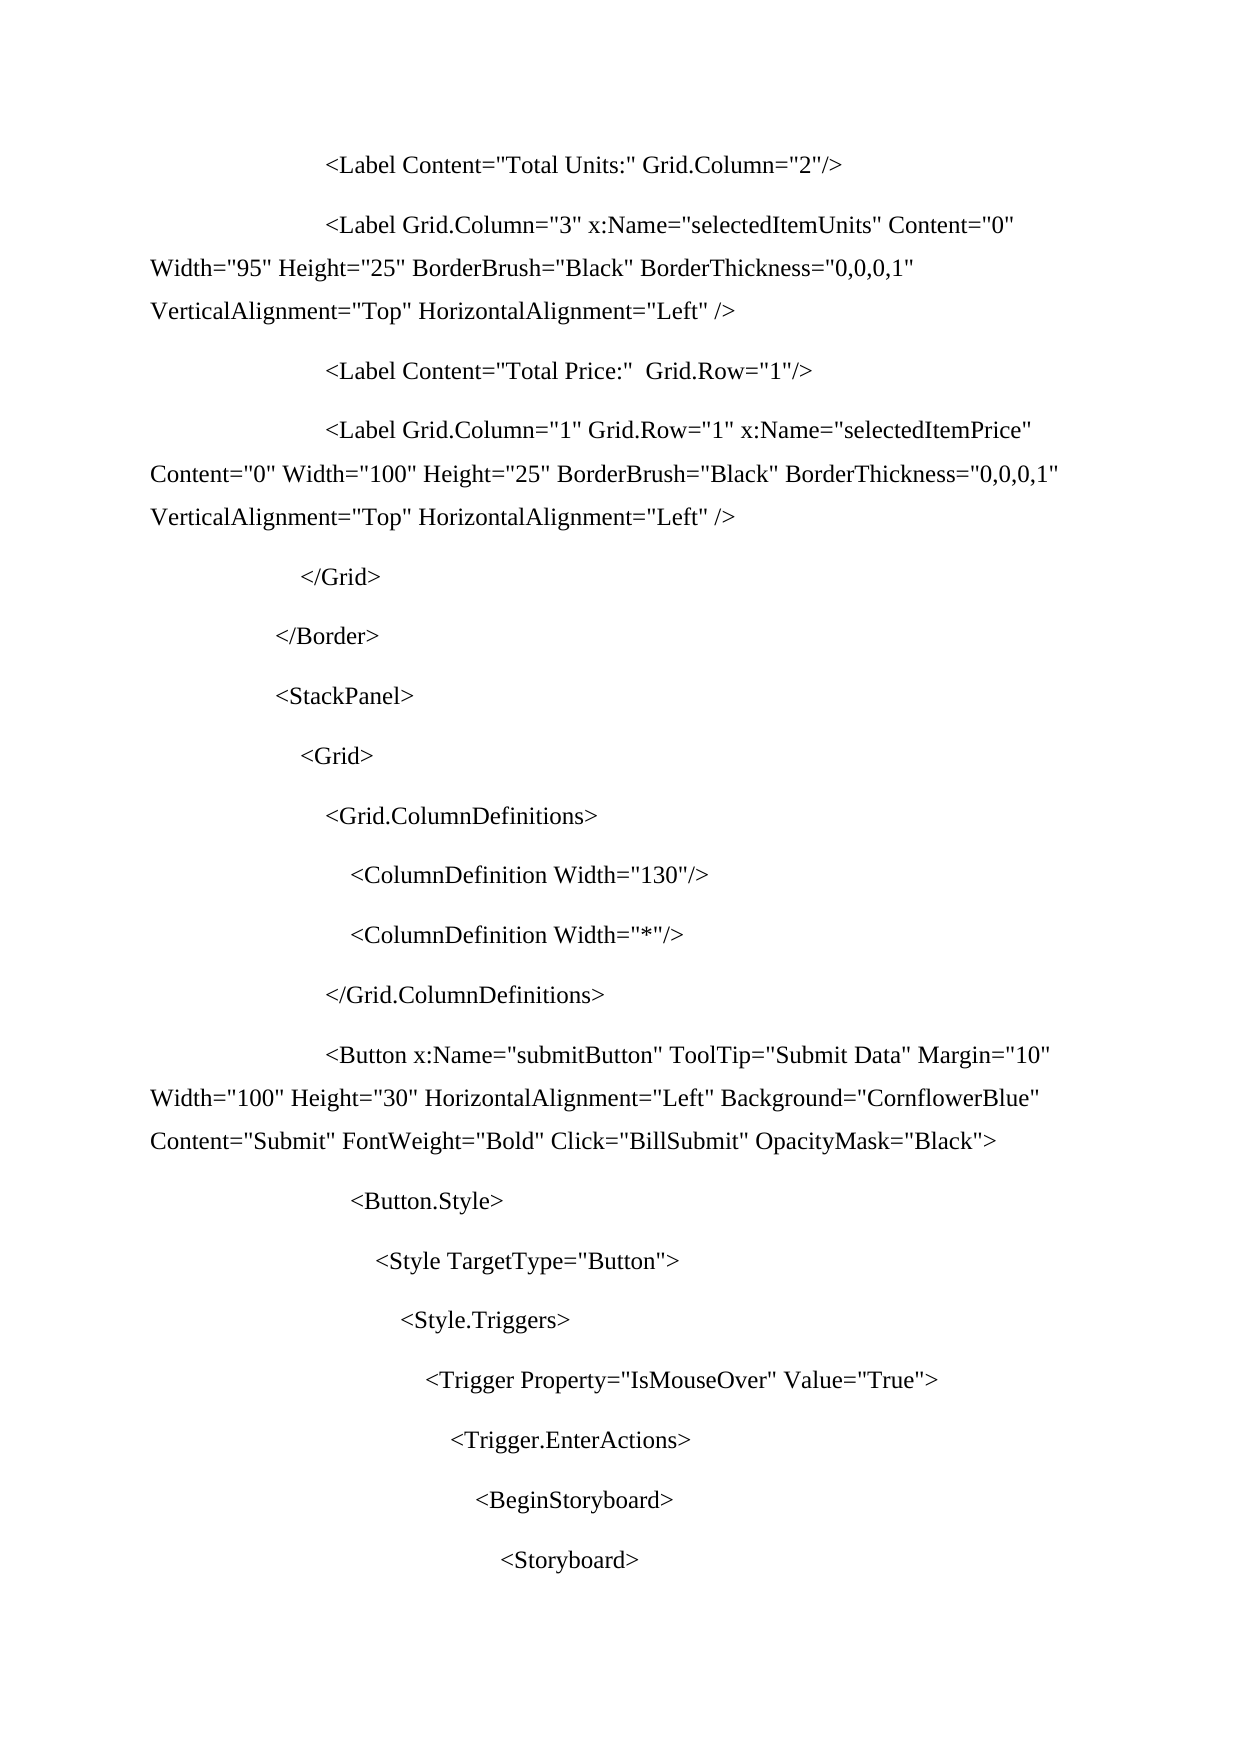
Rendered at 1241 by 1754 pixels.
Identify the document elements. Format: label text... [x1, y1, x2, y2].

text <Label Content="Total Units:" Grid.Column="2"/> [150, 150, 1090, 179]
text </Grid> [150, 562, 1090, 590]
text <ColumnDefinition Width="130"/> [150, 861, 1090, 889]
text <ColumnDefinition Width="*"/> [150, 920, 1090, 949]
text <BeginStoryboard> [150, 1485, 1090, 1514]
text <Label Grid.Column="1" Grid.Row="1" x:Name="selectedItemPrice" Content="0" Width="100" Height="25" BorderBrush="Black" BorderThickness="0,0,0,1" VerticalAlignment="Top" HorizontalAlignment="Left" /> [150, 416, 1090, 531]
text <Button.Style> [150, 1186, 1090, 1215]
text <Trigger.EnterActions> [150, 1425, 1090, 1454]
text <Style TargetType="Button"> [150, 1246, 1090, 1274]
text <Label Content="Total Price:" Grid.Row="1"/> [150, 356, 1090, 384]
text <Storyboard> [150, 1545, 1090, 1573]
text <Style.Triggers> [150, 1306, 1090, 1334]
text <Label Grid.Column="3" x:Name="selectedItemUnits" Content="0" Width="95" Height="25" BorderBrush="Black" BorderThickness="0,0,0,1" VerticalAlignment="Top" HorizontalAlignment="Left" /> [150, 210, 1090, 325]
text <StackPanel> [150, 681, 1090, 710]
text <Trigger Property="IsMouseOver" Value="True"> [150, 1365, 1090, 1394]
text <Button x:Name="submitButton" ToolTip="Submit Data" Margin="10" Width="100" Height="30" HorizontalAlignment="Left" Background="CornflowerBlue" Content="Submit" FontWeight="Bold" Click="BillSubmit" OpacityMask="Black"> [150, 1040, 1090, 1155]
text <Grid.ColumnDefinitions> [150, 801, 1090, 829]
text </Grid.ColumnDefinitions> [150, 980, 1090, 1009]
text <Grid> [150, 741, 1090, 770]
text </Border> [150, 621, 1090, 650]
